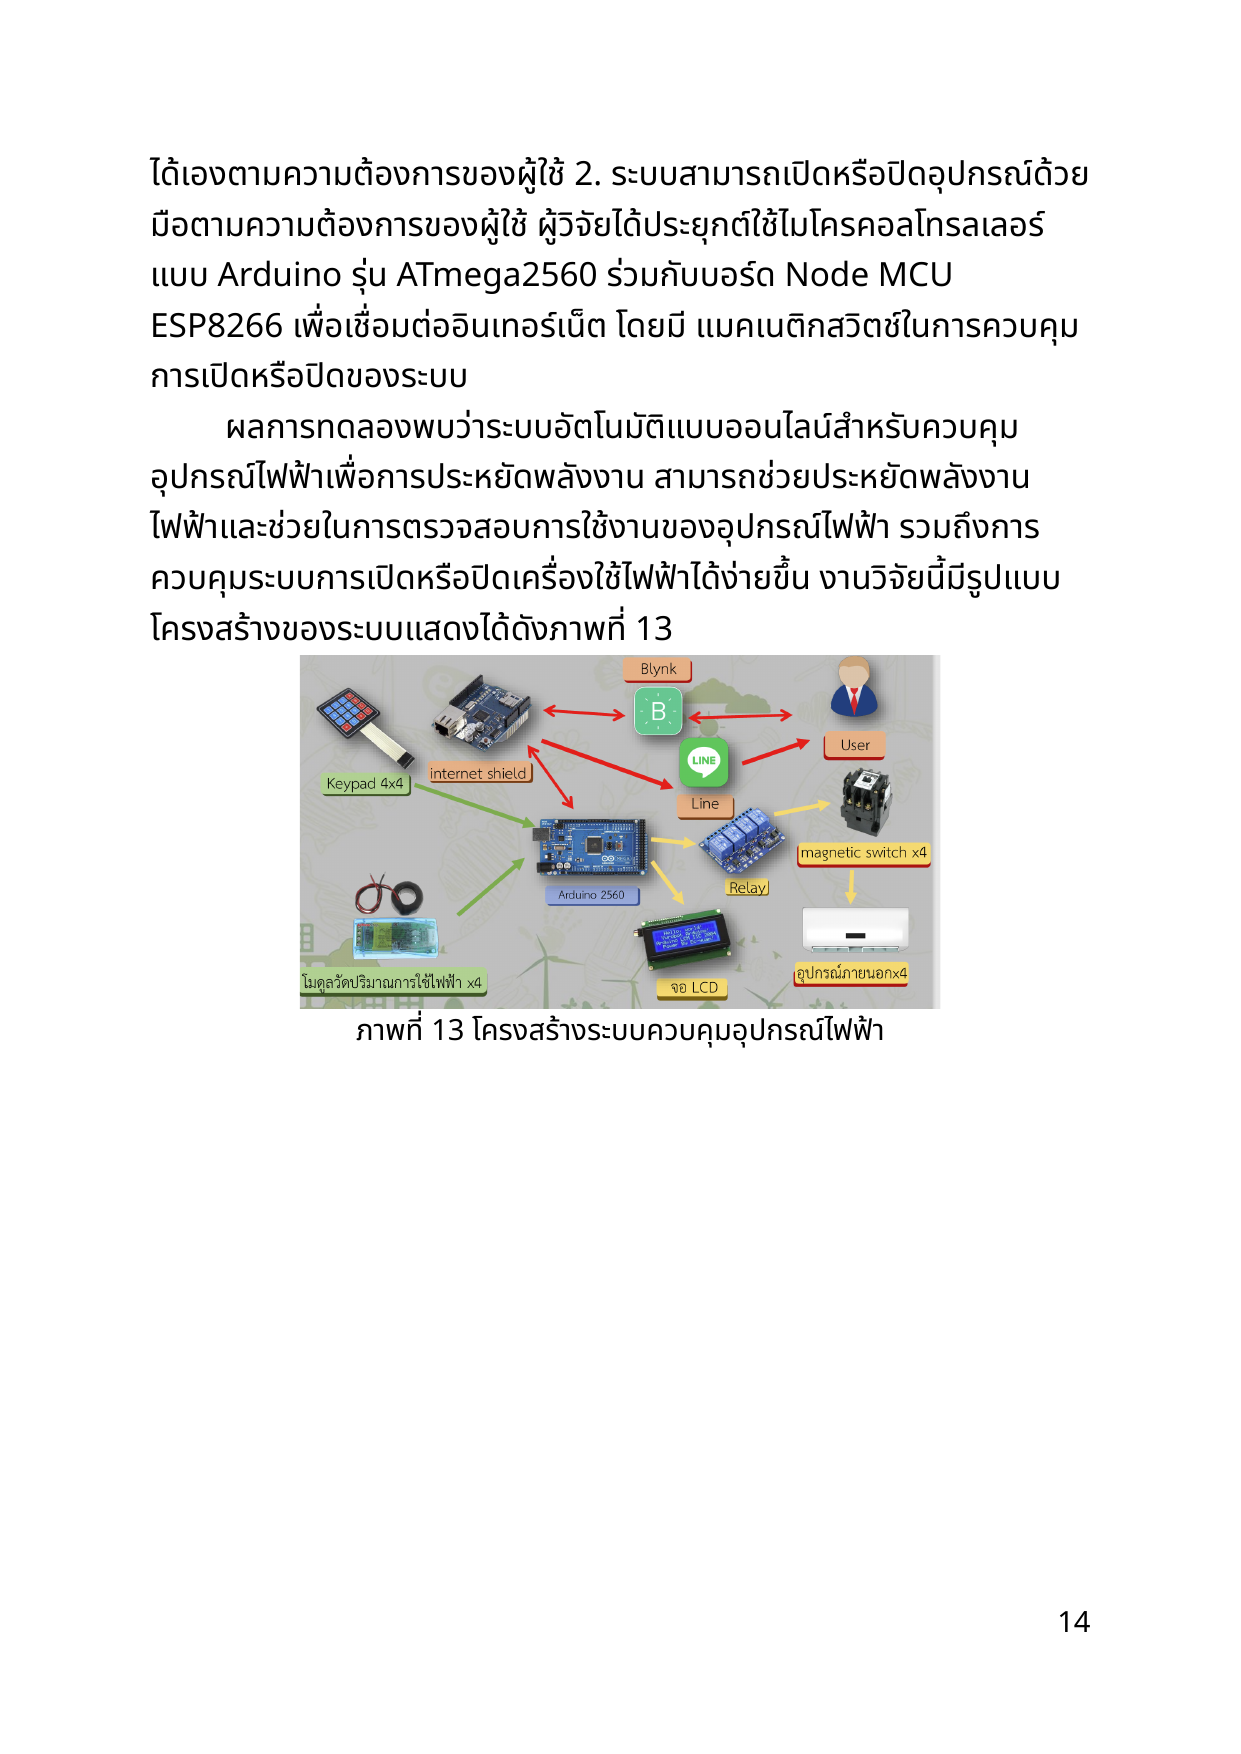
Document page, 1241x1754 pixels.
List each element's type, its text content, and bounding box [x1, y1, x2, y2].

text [150, 150, 1090, 403]
picture [299, 655, 941, 1009]
text ผลการทดลองพบว่าระบบอัตโนมัติแบบออนไลน์สำหรับควบคุมอุปกรณ์ไฟฟ้าเพื่อการประหยัดพลังงาน สามารถช่วยประหยัดพลังงานไฟฟ้าและช่วยในการตรวจสอบการใช้งานของอุปกรณ์ไฟฟ้า รวมถึงการควบคุมระบบการเปิดหรือปิดเครื่องใช้ไฟฟ้าได้ง่ายขึ้น งานวิจัยนี้มีรูปแบบโครงสร้างของระบบแสดงได้ดังภาพที่ 13 [150, 403, 1090, 655]
